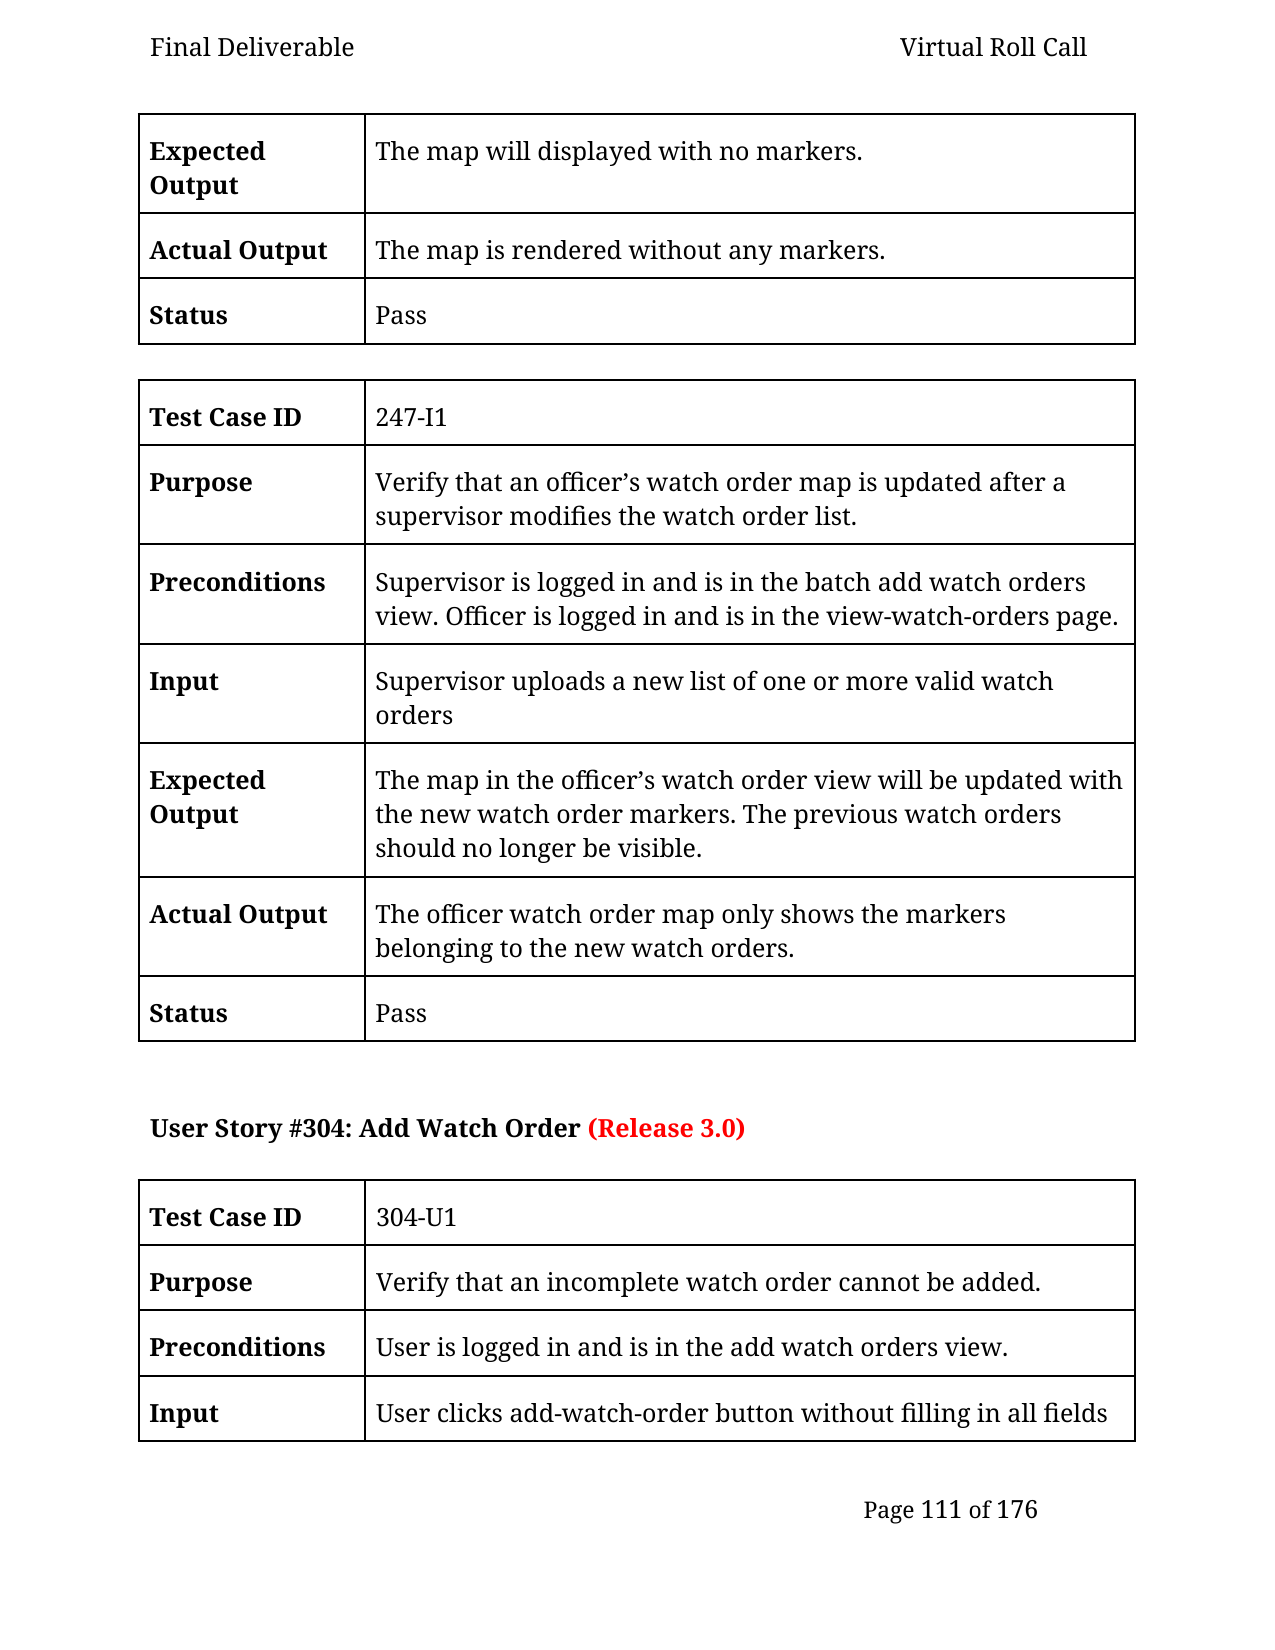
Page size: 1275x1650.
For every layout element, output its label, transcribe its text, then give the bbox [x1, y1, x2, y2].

table_cell Verify that an incomplete watch order cannot be added. [366, 1246, 1134, 1309]
table_cell Verify that an officer’s watch order map is updated after a supervisor modifies the watch order list. [366, 446, 1134, 543]
table_cell Pass [366, 279, 1134, 342]
table_cell Pass [366, 977, 1134, 1040]
table_cell The map in the officer’s watch order view will be updated with the new watch order markers. The previous watch orders should no longer be visible. [366, 744, 1134, 876]
table_header 247-I1 [366, 381, 1134, 444]
table_cell Actual Output [140, 878, 364, 975]
table_header 304-U1 [366, 1181, 1134, 1244]
table_header Test Case ID [140, 381, 364, 444]
text User Story #304: Add Watch Order (Release 3.0) [150, 1110, 1125, 1144]
table_cell The officer watch order map only shows the markers belonging to the new watch orders. [366, 878, 1134, 975]
table_cell Preconditions [140, 545, 364, 643]
table_cell Supervisor is logged in and is in the batch add watch orders view. Officer is logged in and is in the view-watch-orders page. [366, 545, 1134, 643]
table_cell Preconditions [140, 1311, 364, 1374]
table_header Test Case ID [140, 1181, 364, 1244]
table_cell Supervisor uploads a new list of one or more valid watch orders [366, 645, 1134, 742]
table_cell The map is rendered without any markers. [366, 214, 1134, 277]
table_cell Expected Output [140, 115, 364, 212]
table_cell The map will displayed with no markers. [366, 115, 1134, 212]
table_cell Input [140, 645, 364, 742]
table_cell Status [140, 977, 364, 1040]
table_cell Expected Output [140, 744, 364, 876]
table_cell Actual Output [140, 214, 364, 277]
table_cell Status [140, 279, 364, 342]
table_cell Purpose [140, 446, 364, 543]
table_cell User clicks add-watch-order button without filling in all fields [366, 1377, 1134, 1440]
table_cell Input [140, 1377, 364, 1440]
table_cell Purpose [140, 1246, 364, 1309]
table_cell User is logged in and is in the add watch orders view. [366, 1311, 1134, 1374]
